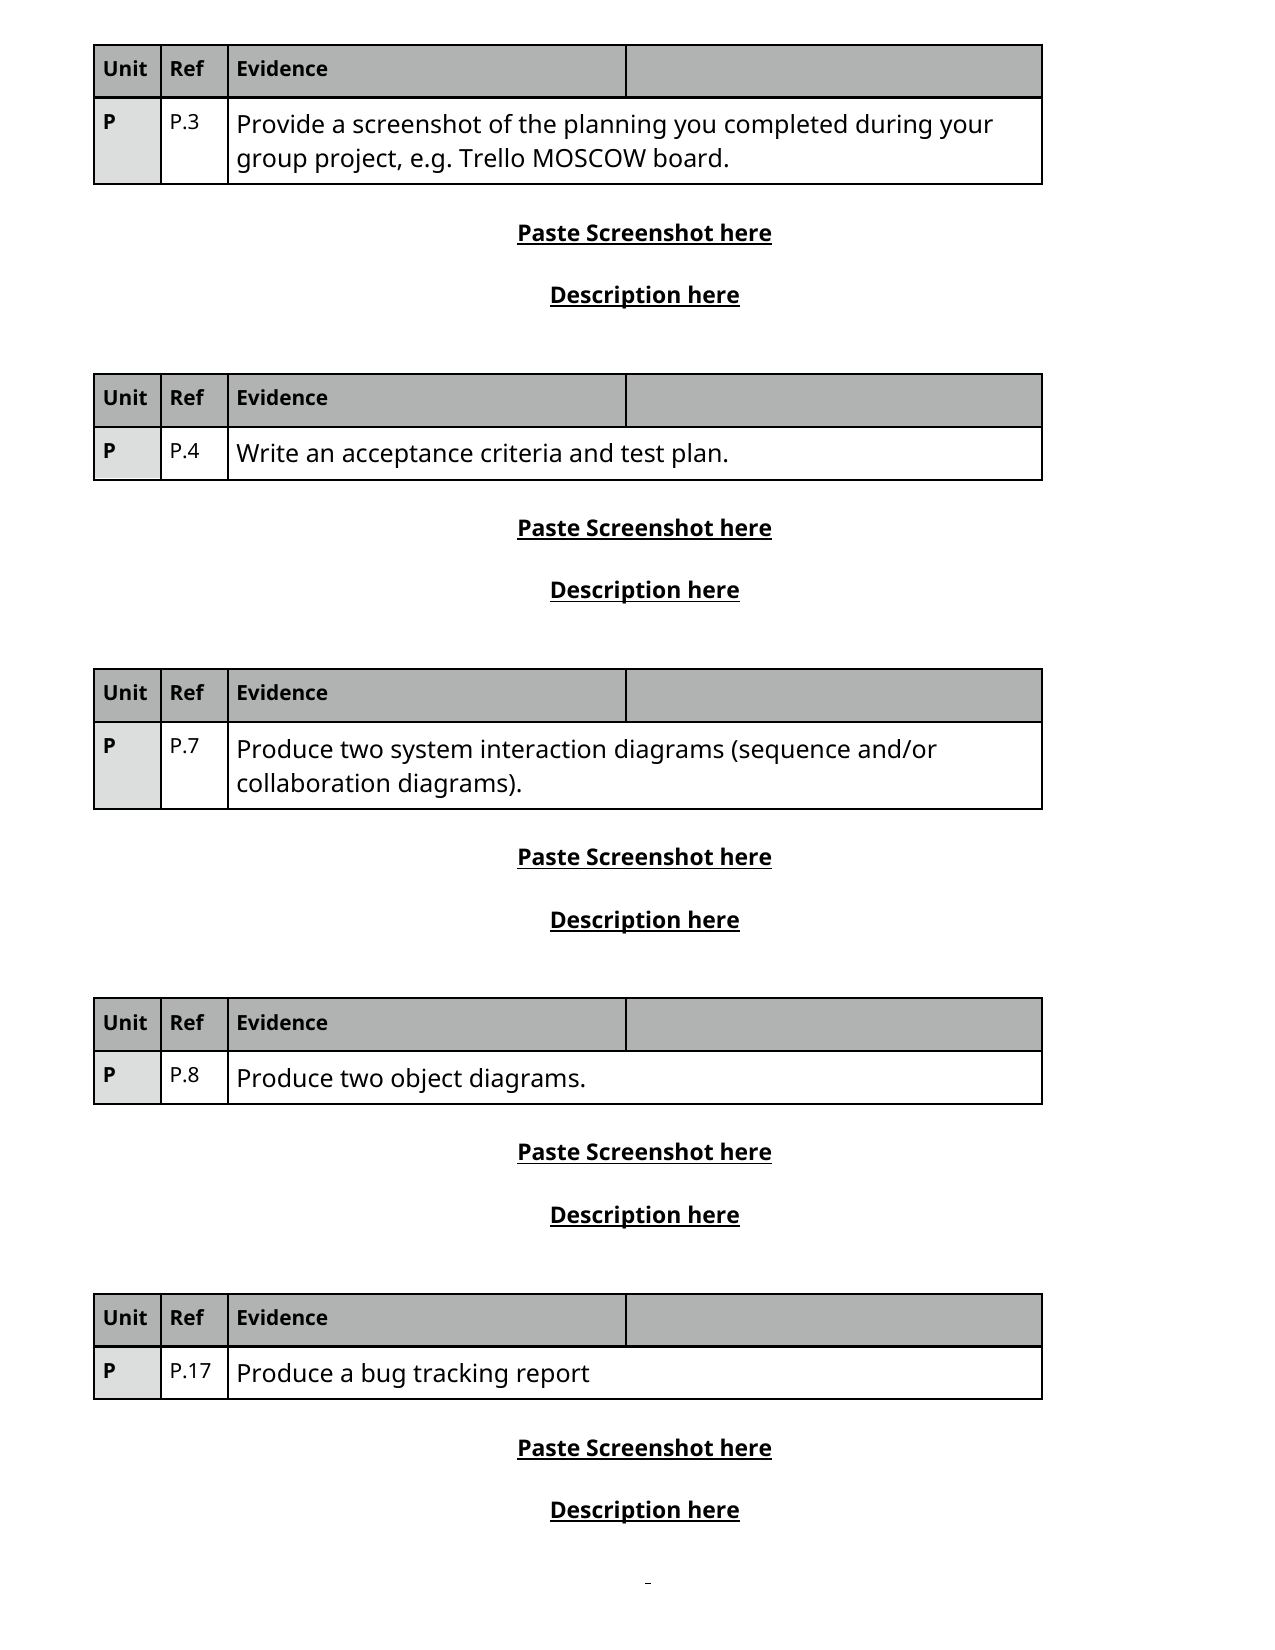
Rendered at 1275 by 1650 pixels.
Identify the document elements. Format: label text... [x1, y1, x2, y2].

table_header Evidence [229, 1295, 625, 1345]
table_cell P.8 [162, 1052, 227, 1103]
table_header Unit [95, 375, 160, 426]
text Description here [106, 1199, 1184, 1230]
table_header Ref [162, 46, 227, 96]
table_cell P.17 [162, 1348, 227, 1398]
table_cell P [95, 723, 160, 808]
table_header Unit [95, 46, 160, 96]
table_cell Produce two object diagrams. [229, 1052, 1041, 1103]
table_header [627, 1295, 1041, 1345]
table_cell P.3 [162, 99, 227, 183]
table_header Unit [95, 1295, 160, 1345]
text Description here [106, 1494, 1184, 1525]
table_header Ref [162, 999, 227, 1050]
text Description here [106, 903, 1184, 935]
table_cell P [95, 1052, 160, 1103]
table_header Ref [162, 1295, 227, 1345]
table_header [627, 375, 1041, 426]
table_cell P [95, 428, 160, 478]
table_header Ref [162, 375, 227, 426]
table_header Ref [162, 670, 227, 721]
table_cell Produce two system interaction diagrams (sequence and/or collaboration diagrams). [229, 723, 1041, 808]
text Description here [106, 574, 1184, 606]
table_cell P.4 [162, 428, 227, 478]
table_header Evidence [229, 46, 625, 96]
table_cell P.7 [162, 723, 227, 808]
table_header [627, 670, 1041, 721]
text Paste Screenshot here [106, 1136, 1184, 1167]
text Paste Screenshot here [106, 512, 1184, 543]
table_header [627, 46, 1041, 96]
text Paste Screenshot here [106, 841, 1184, 872]
table_header [627, 999, 1041, 1050]
text Paste Screenshot here [106, 1431, 1184, 1463]
text Paste Screenshot here [106, 217, 1184, 248]
table_header Unit [95, 670, 160, 721]
table_header Evidence [229, 999, 625, 1050]
table_cell Write an acceptance criteria and test plan. [229, 428, 1041, 478]
table_header Unit [95, 999, 160, 1050]
text Description here [106, 279, 1184, 310]
table_cell P [95, 99, 160, 183]
table_header Evidence [229, 375, 625, 426]
table_cell Provide a screenshot of the planning you completed during your group project, e.g. Trello MOSCOW board. [229, 99, 1041, 183]
table_cell P [95, 1348, 160, 1398]
table_header Evidence [229, 670, 625, 721]
table_cell Produce a bug tracking report [229, 1348, 1041, 1398]
